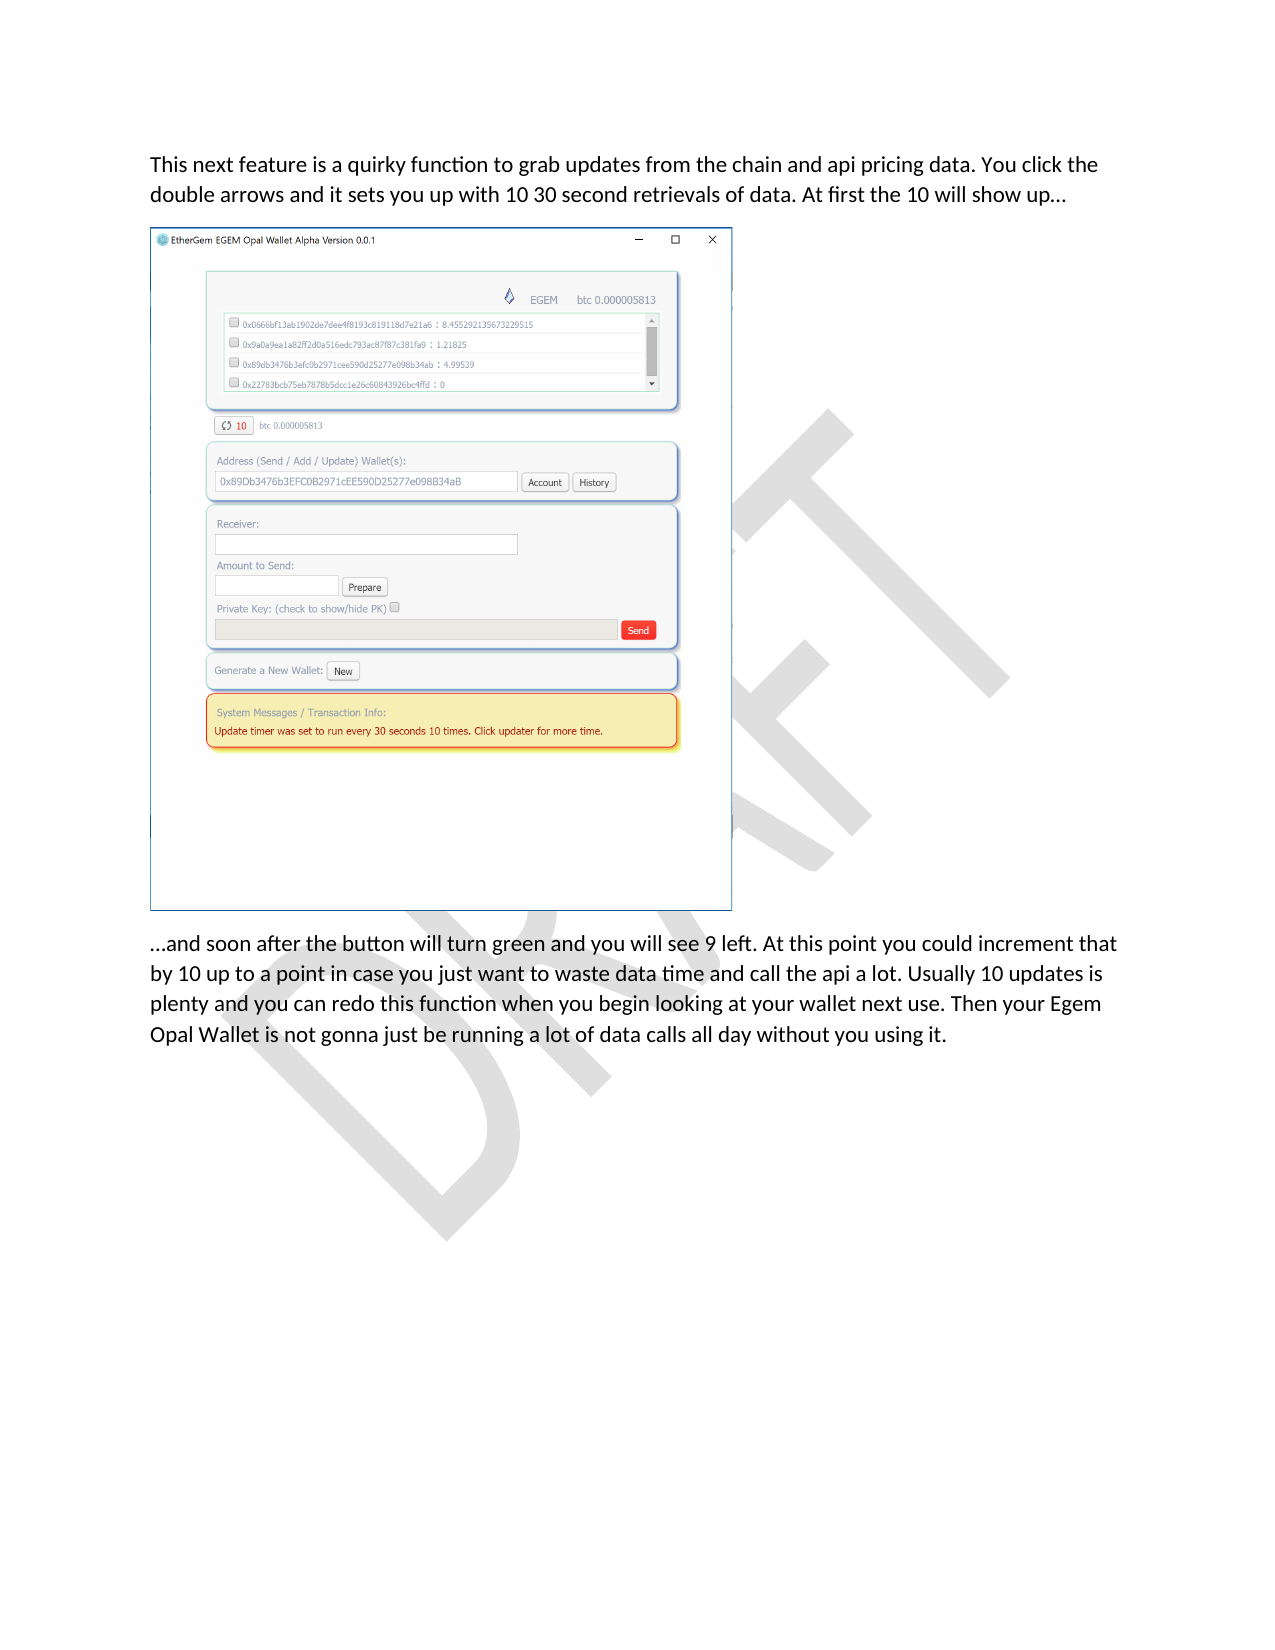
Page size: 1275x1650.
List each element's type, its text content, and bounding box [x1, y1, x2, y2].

text This next feature is a quirky function to grab updates from the chain and api pricing data. You click the double arrows and it sets you up with 10 30 second retrievals of data. At first the 10 will show up… [150, 150, 1125, 208]
text …and soon after the button will turn green and you will see 9 left. At this point you could increment that by 10 up to a point in case you just want to waste data time and call the api a lot. Usually 10 updates is plenty and you can redo this function when you begin looking at your wallet next use. Then your Egem Opal Wallet is not gonna just be running a lot of data calls all day without you using it. [150, 929, 1125, 1048]
picture [150, 227, 733, 911]
